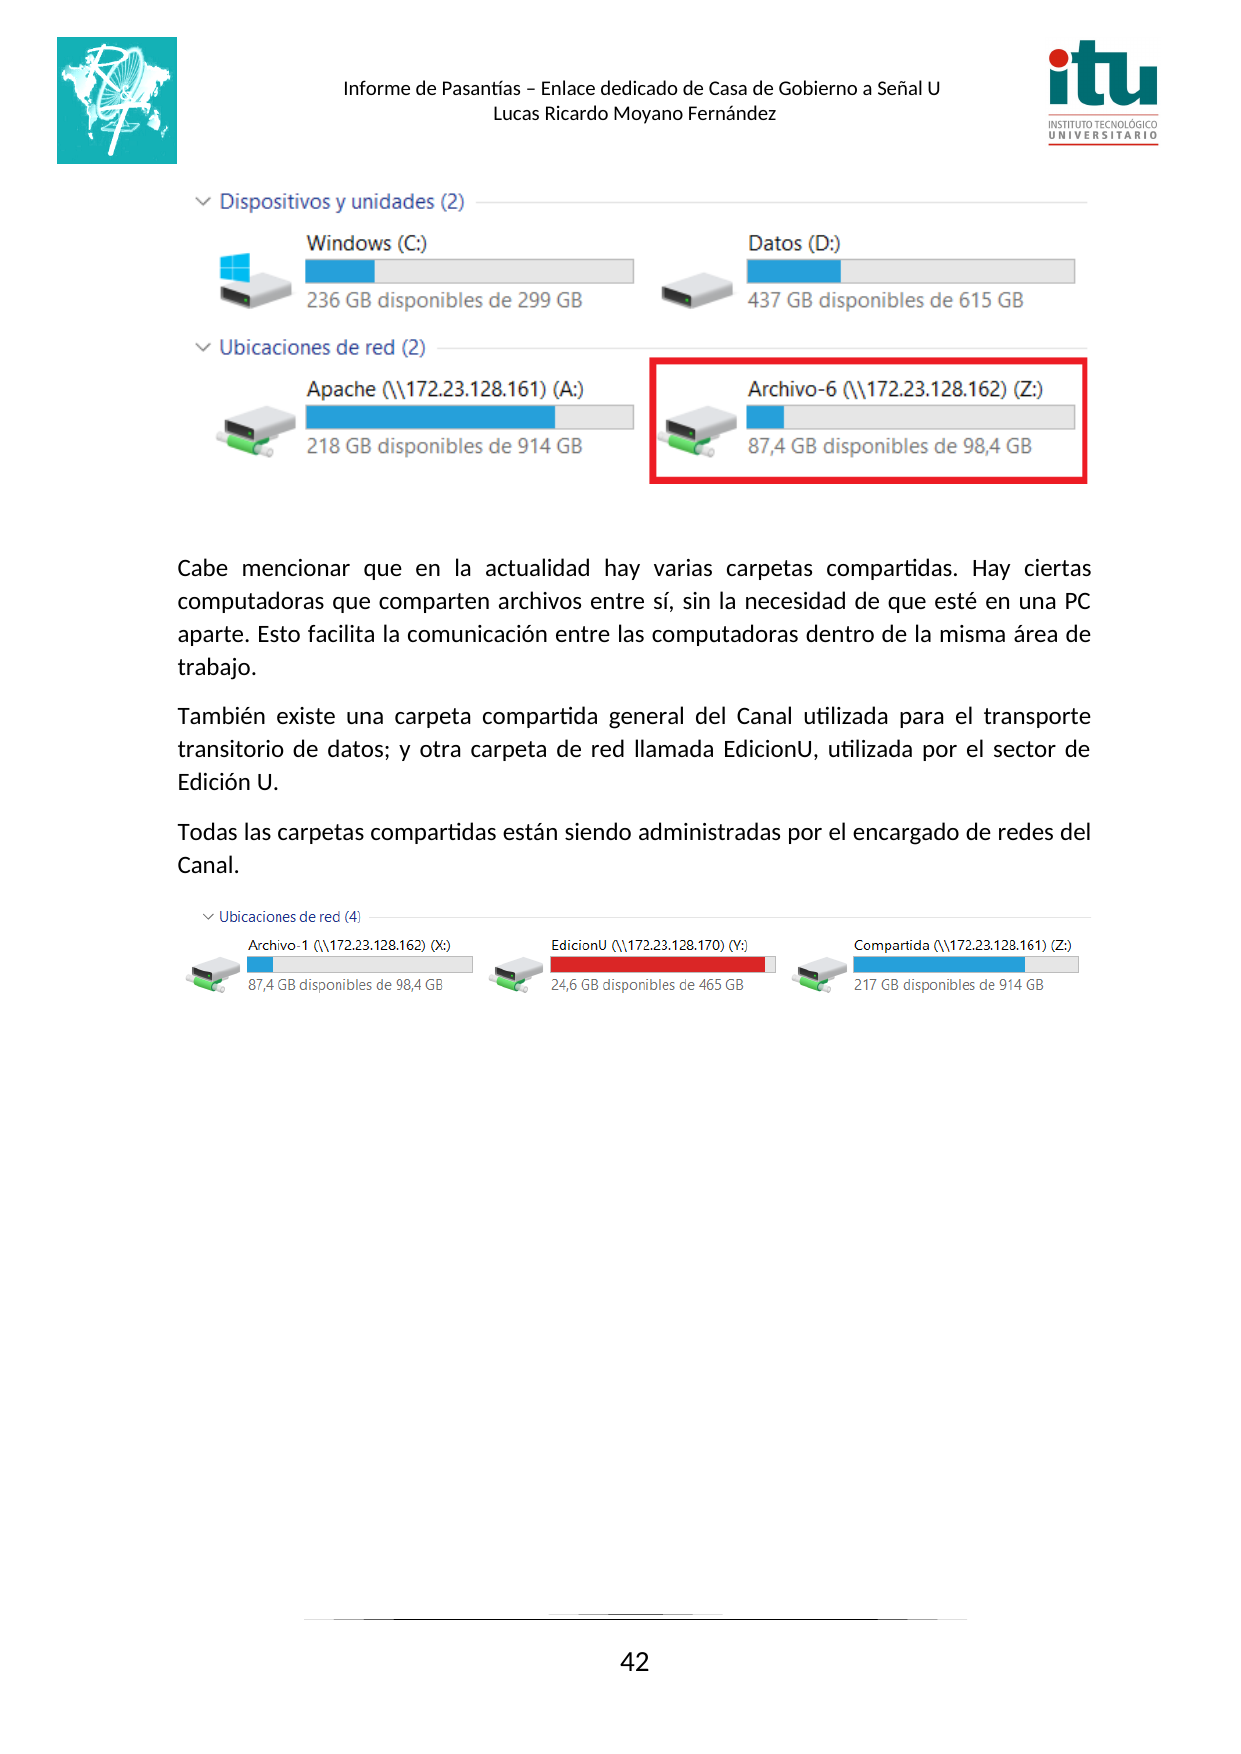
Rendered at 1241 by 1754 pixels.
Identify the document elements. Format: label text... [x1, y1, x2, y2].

text Cabe mencionar que en la actualidad hay varias carpetas compartidas. Hay ciertas computadoras que comparten archivos entre sí, sin la necesidad de que esté en una PC aparte. Esto facilita la comunicación entre las computadoras dentro de la misma área de trabajo. [177, 552, 1092, 681]
picture [182, 177, 1088, 484]
picture [177, 898, 1092, 1020]
picture [1045, 37, 1161, 148]
text También existe una carpeta compartida general del Canal utilizada para el transporte transitorio de datos; y otra carpeta de red llamada EdicionU, utilizada por el sector de Edición U. [177, 700, 1092, 797]
text Todas las carpetas compartidas están siendo administradas por el encargado de redes del Canal. [177, 816, 1092, 879]
picture [57, 37, 177, 164]
